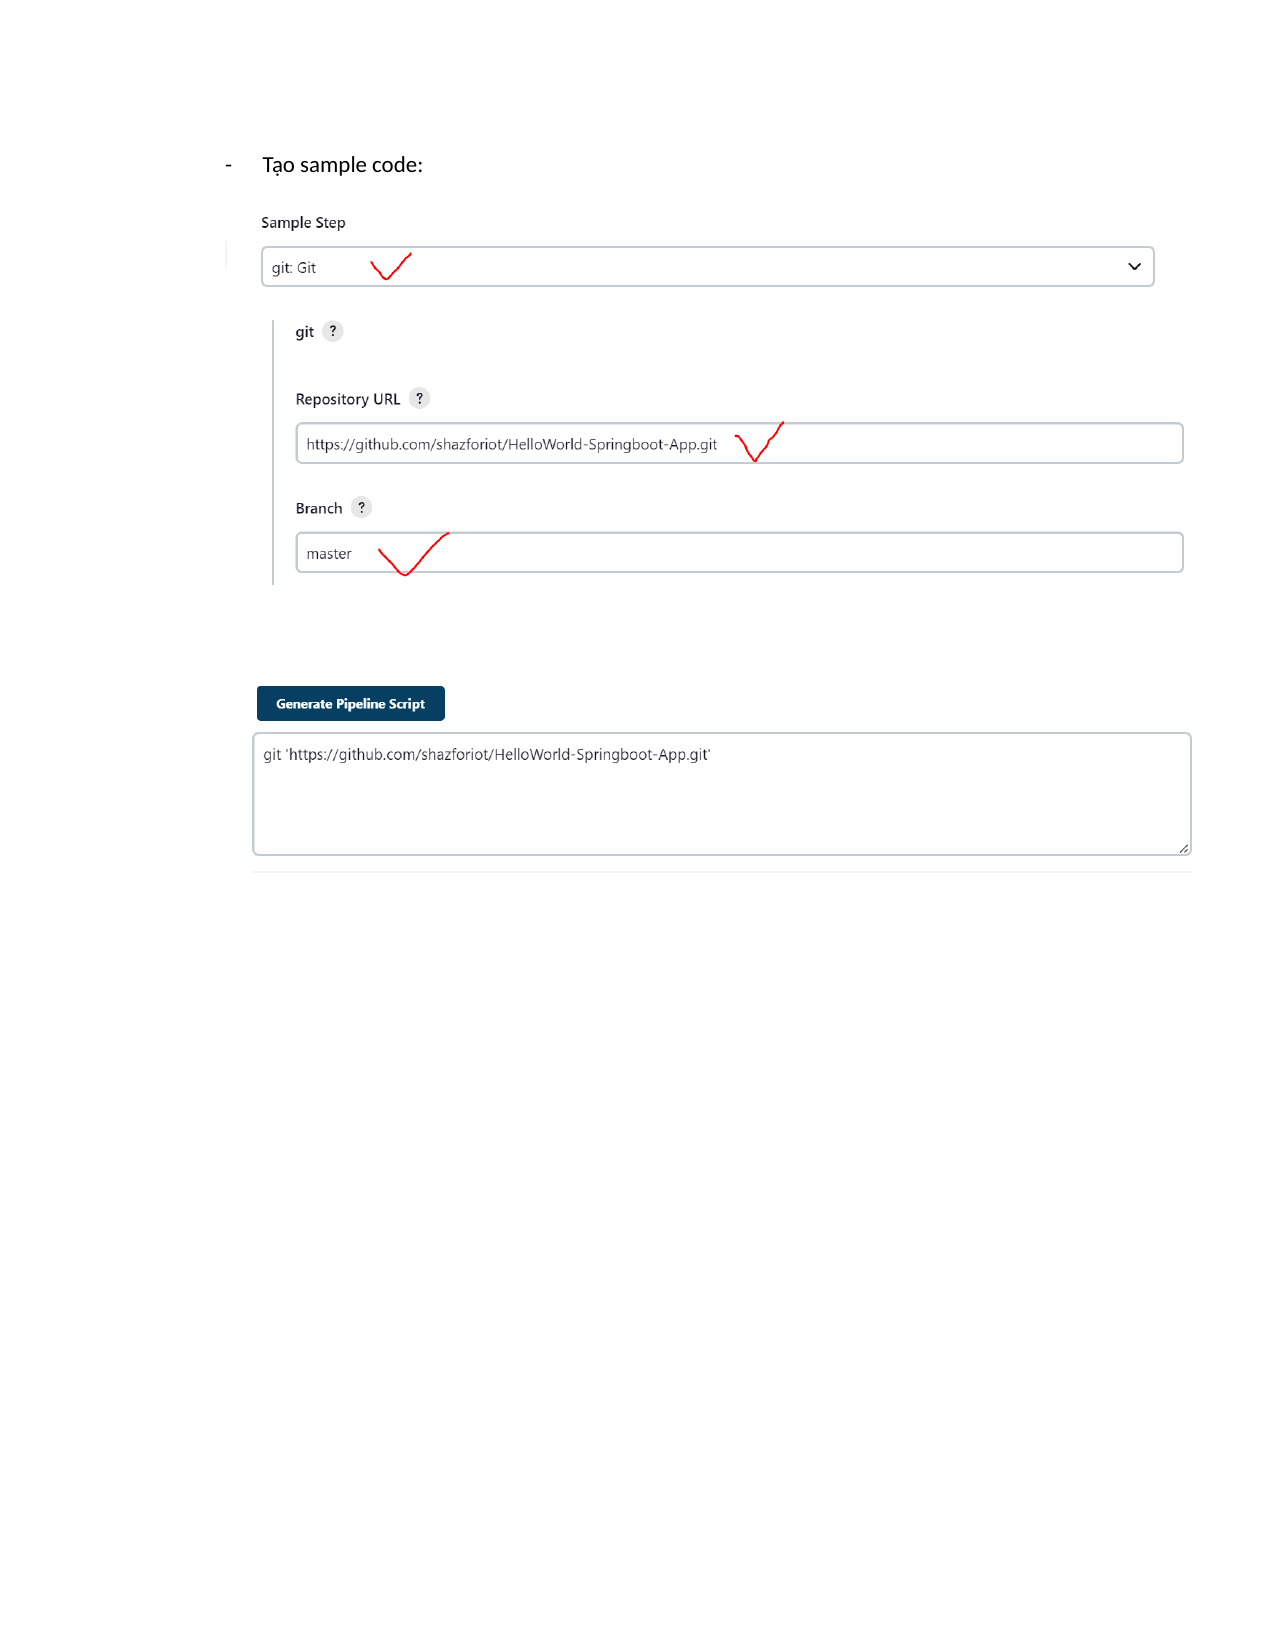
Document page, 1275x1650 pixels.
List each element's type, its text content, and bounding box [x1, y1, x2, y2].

picture [225, 208, 1200, 585]
list Tạo sample code: [225, 150, 1125, 178]
picture [225, 673, 1200, 877]
